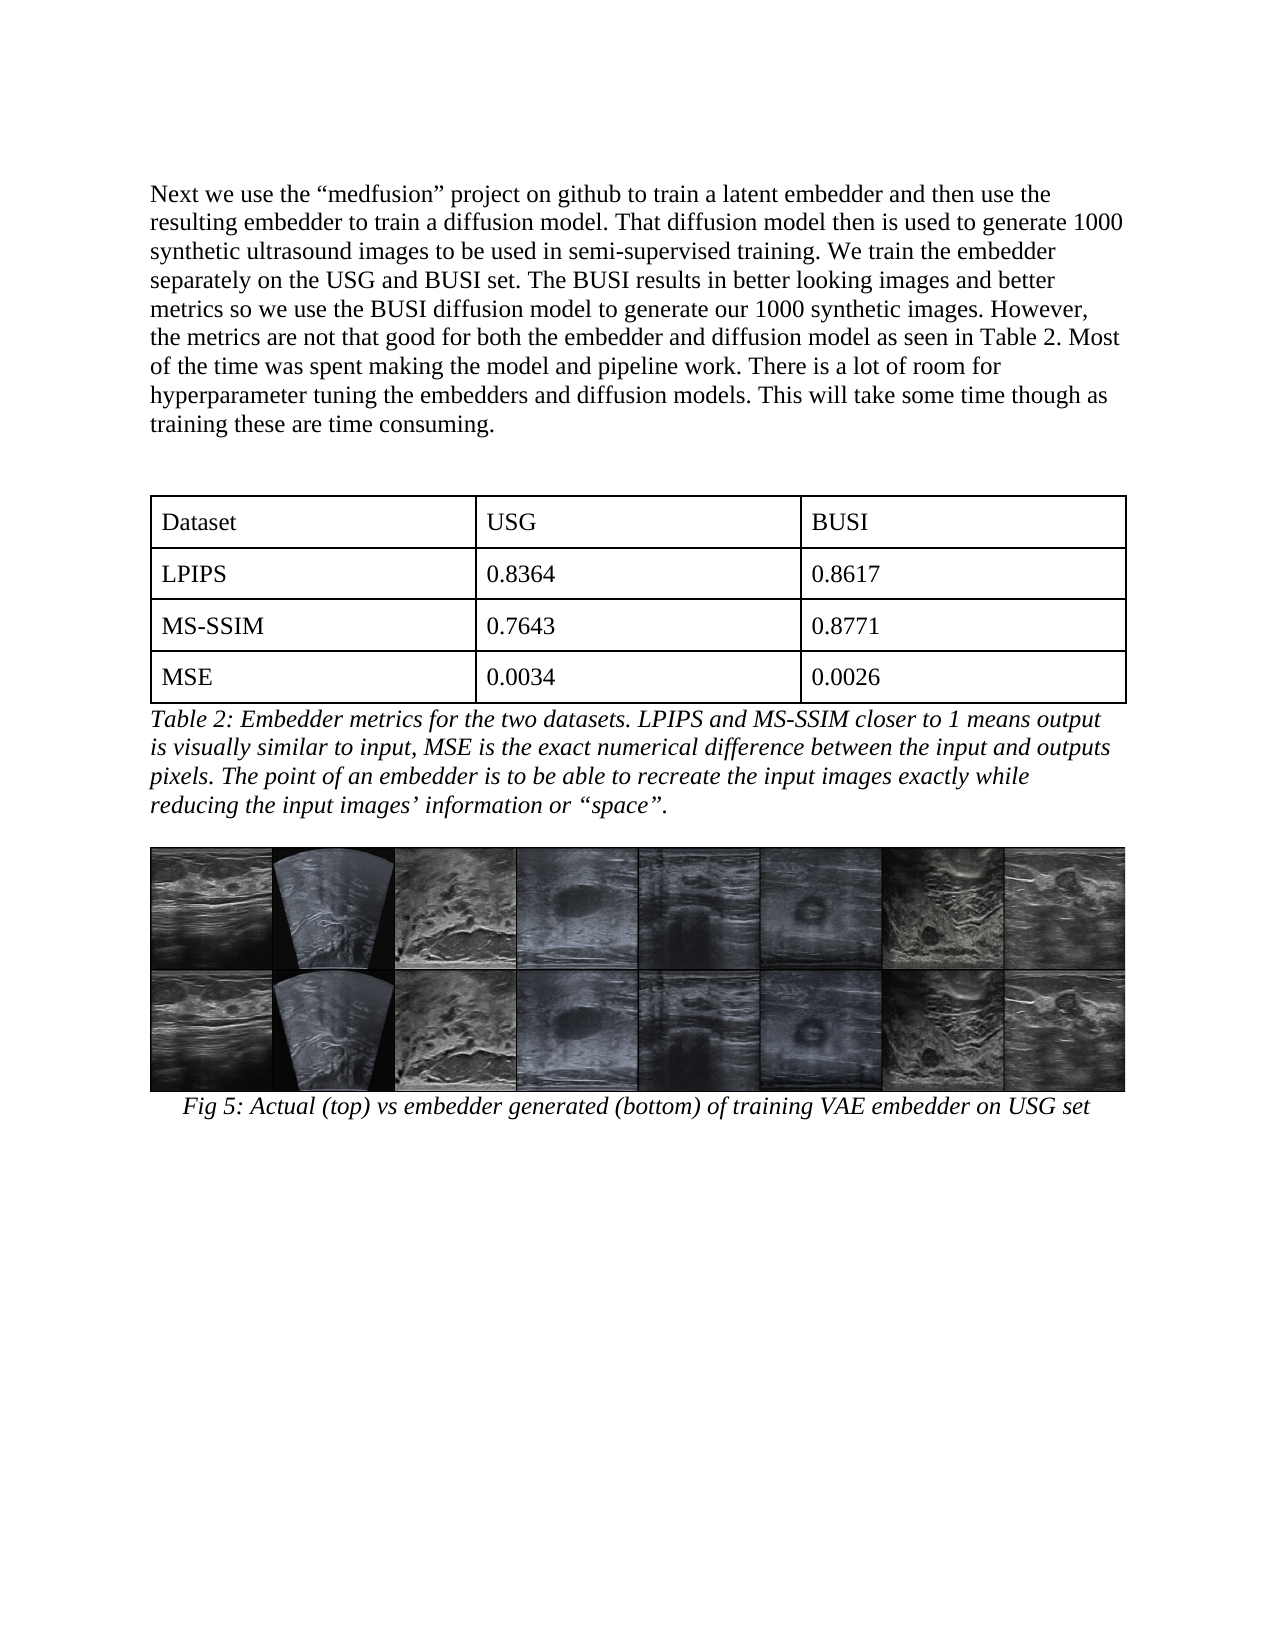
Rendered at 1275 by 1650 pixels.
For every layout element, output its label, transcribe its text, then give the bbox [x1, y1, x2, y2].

table_cell MS-SSIM [152, 600, 475, 650]
text Table 2: Embedder metrics for the two datasets. LPIPS and MS-SSIM closer to 1 means output is visually similar to input, MSE is the exact numerical difference between the input and outputs pixels. The point of an embedder is to be able to recreate the input images exactly while reducing the input images’ information or “space”. [150, 704, 1125, 819]
picture [150, 847, 1125, 1092]
table_cell MSE [152, 652, 475, 702]
table_cell LPIPS [152, 549, 475, 598]
table_cell 0.8771 [802, 600, 1125, 650]
table_cell 0.8364 [477, 549, 800, 598]
table_cell 0.7643 [477, 600, 800, 650]
table_header BUSI [802, 497, 1125, 547]
table_cell 0.0026 [802, 652, 1125, 702]
table_cell 0.8617 [802, 549, 1125, 598]
text Fig 5: Actual (top) vs embedder generated (bottom) of training VAE embedder on USG set [150, 1092, 1125, 1120]
table_cell 0.0034 [477, 652, 800, 702]
text Next we use the “medfusion” project on github to train a latent embedder and then use the resulting embedder to train a diffusion model. That diffusion model then is used to generate 1000 synthetic ultrasound images to be used in semi-supervised training. We train the embedder separately on the USG and BUSI set. The BUSI results in better looking images and better metrics so we use the BUSI diffusion model to generate our 1000 synthetic images. However, the metrics are not that good for both the embedder and diffusion model as seen in Table 2. Most of the time was spent making the model and pipeline work. There is a lot of room for hyperparameter tuning the embedders and diffusion models. This will take some time though as training these are time consuming. [150, 179, 1125, 437]
table_header USG [477, 497, 800, 547]
table_header Dataset [152, 497, 475, 547]
